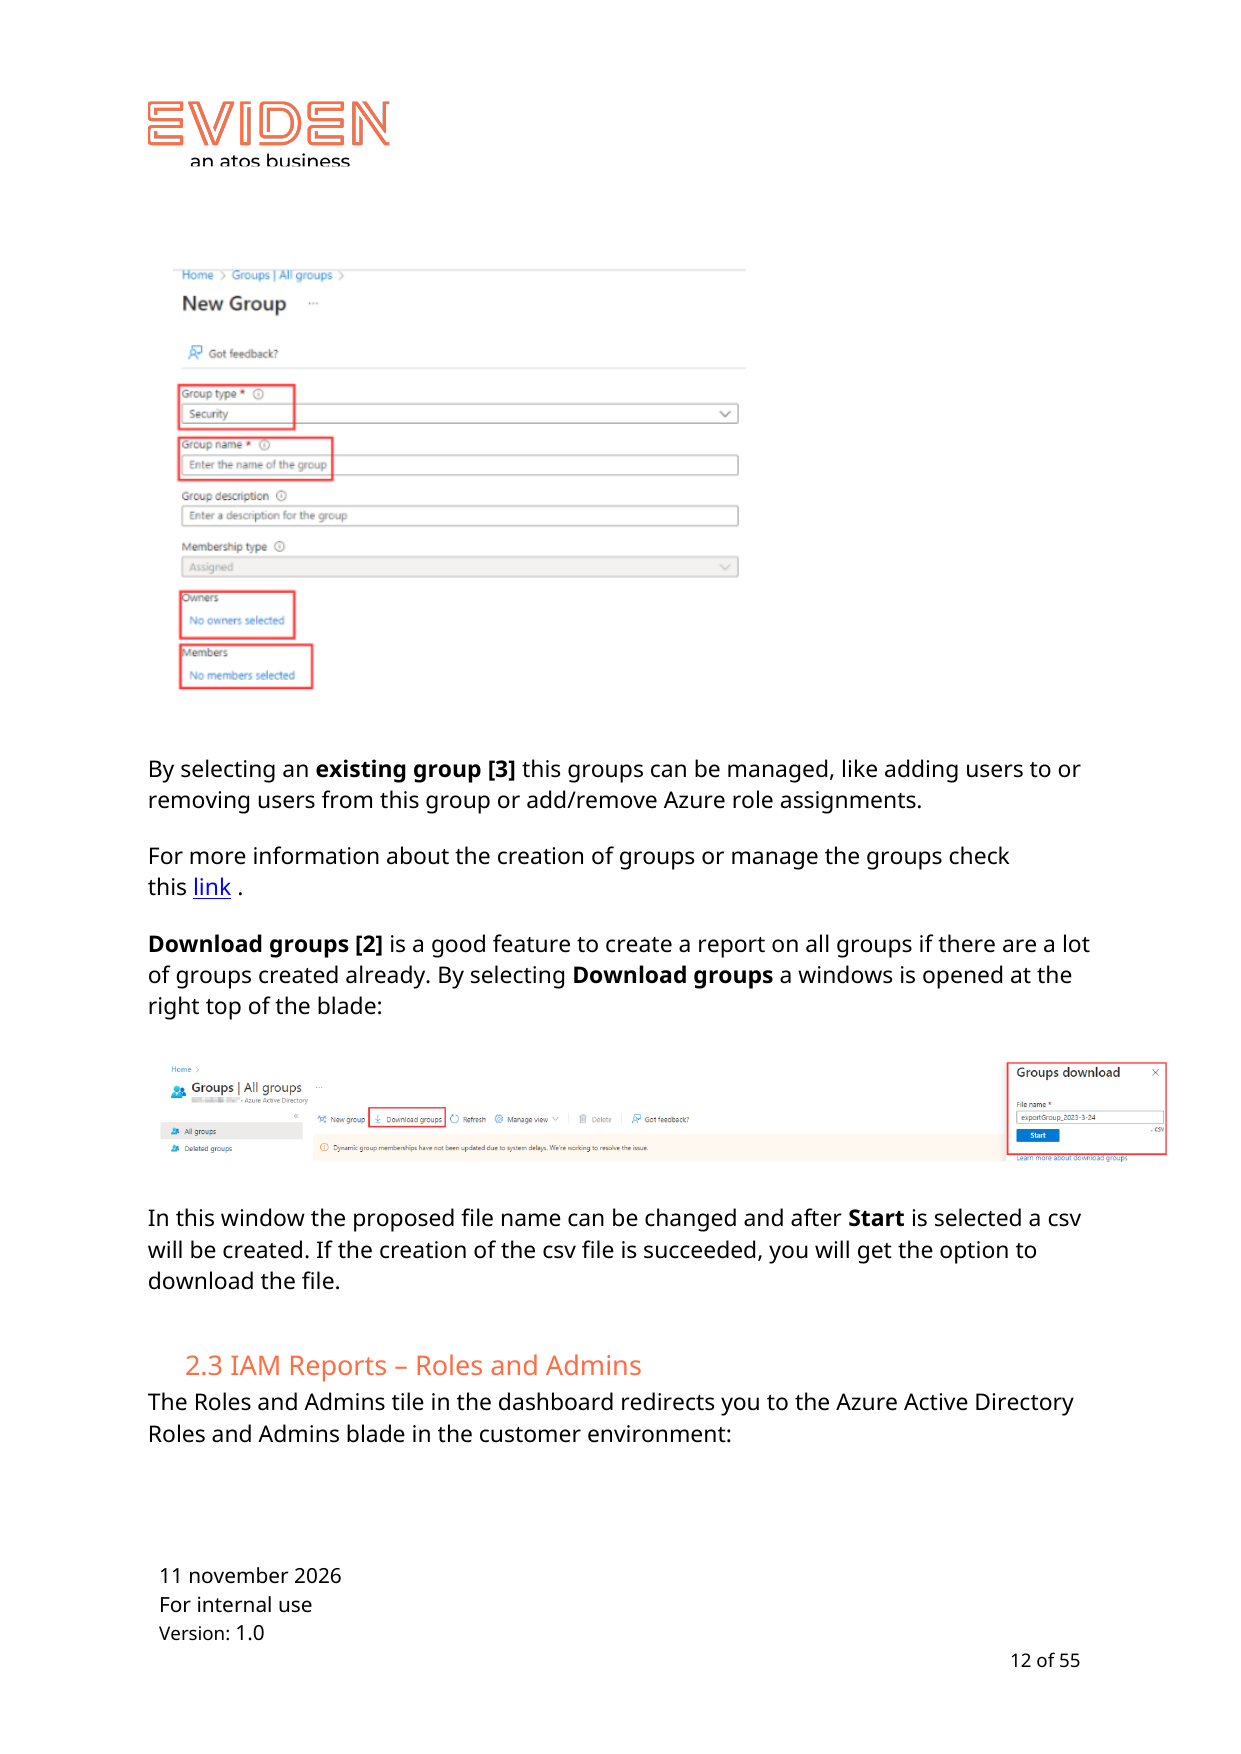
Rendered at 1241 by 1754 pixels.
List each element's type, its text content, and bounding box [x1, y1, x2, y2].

text Download groups [2] is a good feature to create a report on all groups if there are a lot of groups created already. By selecting Download groups a windows is opened at the right top of the blade: [148, 928, 1093, 1021]
picture [147, 101, 390, 167]
text The Roles and Admins tile in the dashboard redirects you to the Azure Active Directory Roles and Admins blade in the customer environment: [148, 1386, 1093, 1449]
text For more information about the creation of groups or manage the groups check this link . [148, 840, 1093, 903]
picture [147, 1046, 1170, 1178]
subtitle IAM Reports – Roles and Admins [185, 1346, 1093, 1383]
text By selecting an existing group [3] this groups can be managed, like adding users to or removing users from this group or add/remove Azure role assignments. [148, 753, 1093, 815]
text In this window the proposed file name can be changed and after Start is selected a csv will be created. If the creation of the csv file is succeeded, you will get the option to download the file. [148, 1202, 1093, 1296]
picture [147, 236, 1172, 728]
